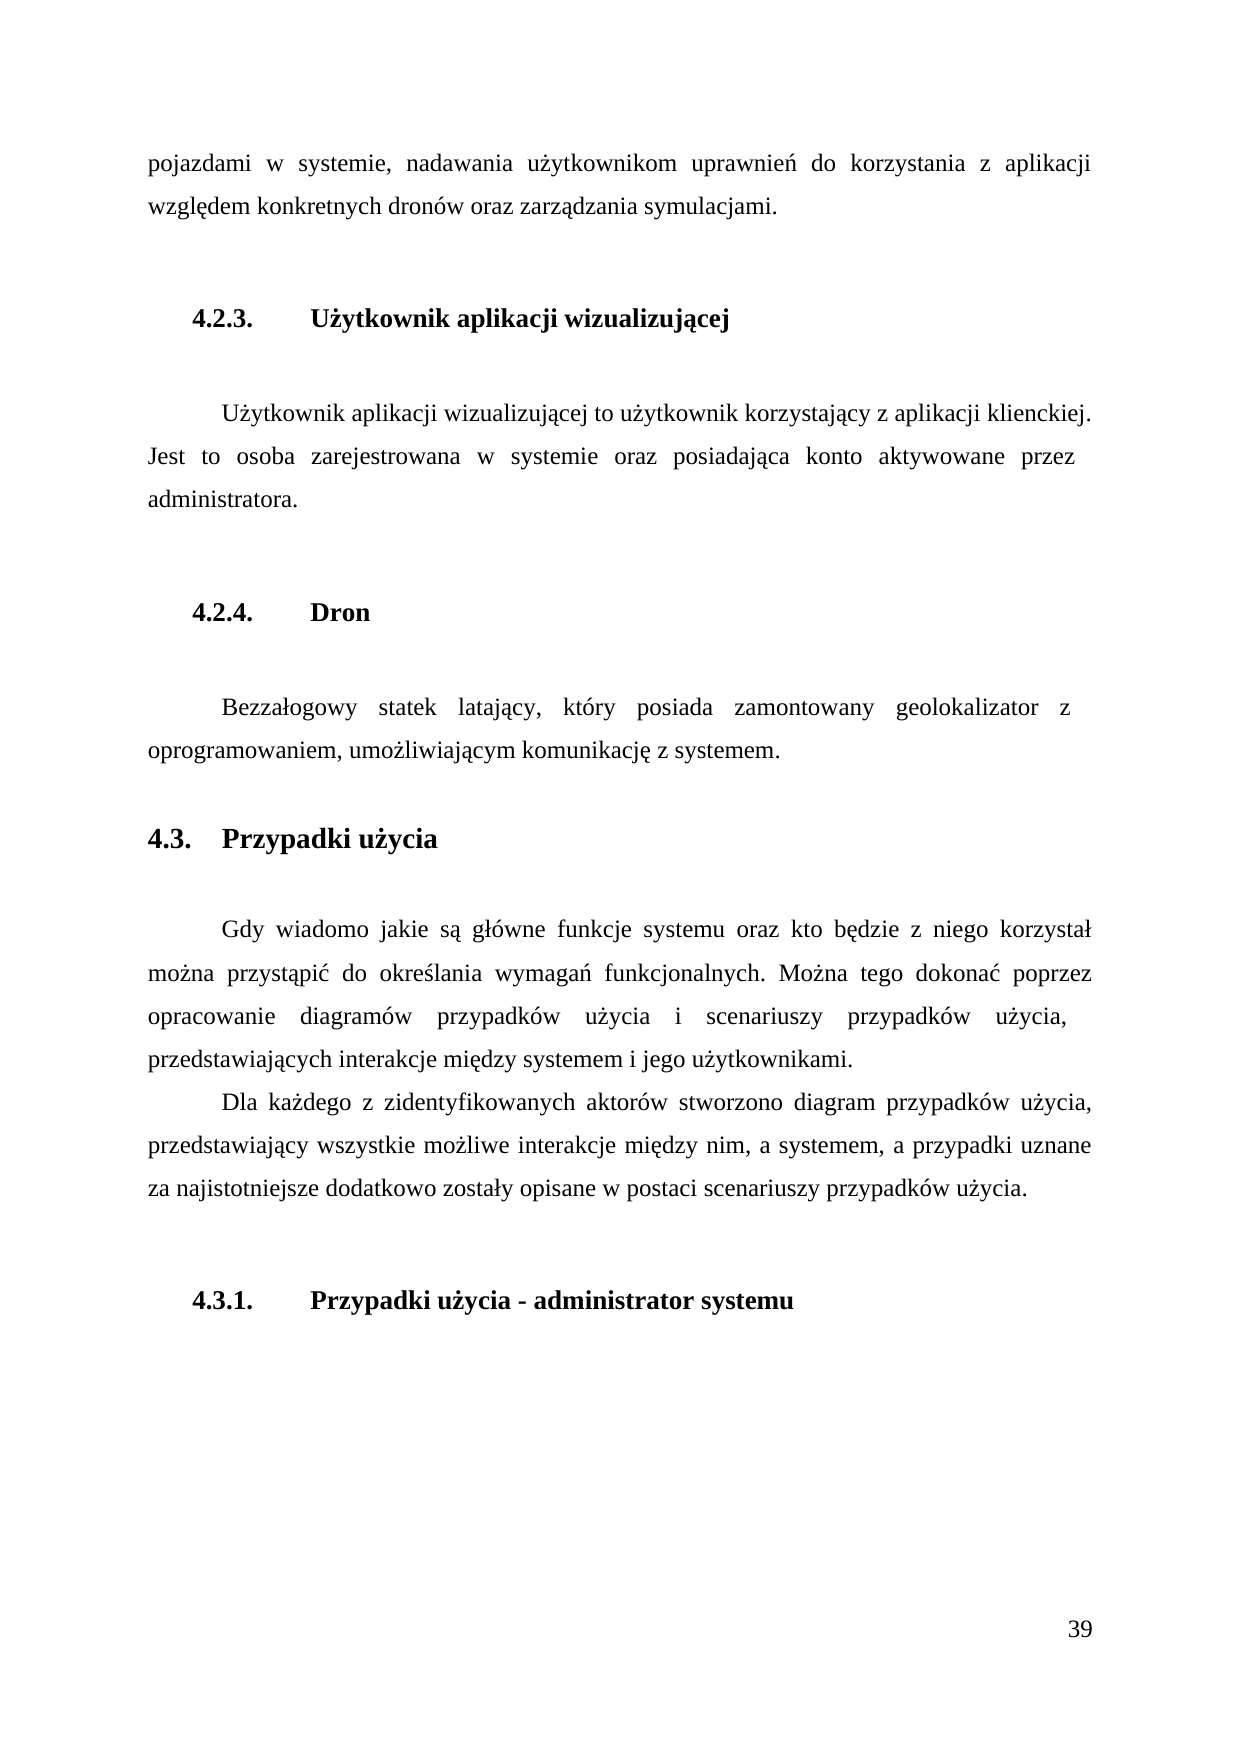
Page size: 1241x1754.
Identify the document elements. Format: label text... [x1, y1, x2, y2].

subtitle Dron [192, 596, 1092, 627]
subtitle Użytkownik aplikacji wizualizującej [192, 302, 1092, 333]
text Dla każdego z zidentyfikowanych aktorów stworzono diagram przypadków użycia, przedstawiający wszystkie możliwe interakcje między nim, a systemem, a przypadki uznane za najistotniejsze dodatkowo zostały opisane w postaci scenariuszy przypadków użycia. [148, 1087, 1092, 1202]
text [148, 148, 1092, 219]
subtitle Przypadki użycia - administrator systemu [192, 1284, 1092, 1316]
text Użytkownik aplikacji wizualizującej to użytkownik korzystający z aplikacji klienckiej. Jest to osoba zarejestrowana w systemie oraz posiadająca konto aktywowane przez administratora. [148, 398, 1092, 513]
subtitle Przypadki użycia [148, 821, 1092, 854]
text Gdy wiadomo jakie są główne funkcje systemu oraz kto będzie z niego korzystał można przystąpić do określania wymagań funkcjonalnych. Można tego dokonać poprzez opracowanie diagramów przypadków użycia i scenariuszy przypadków użycia, przedstawiających interakcje między systemem i jego użytkownikami. [148, 914, 1092, 1073]
text Bezzałogowy statek latający, który posiada zamontowany geolokalizator z oprogramowaniem, umożliwiającym komunikację z systemem. [148, 692, 1092, 763]
